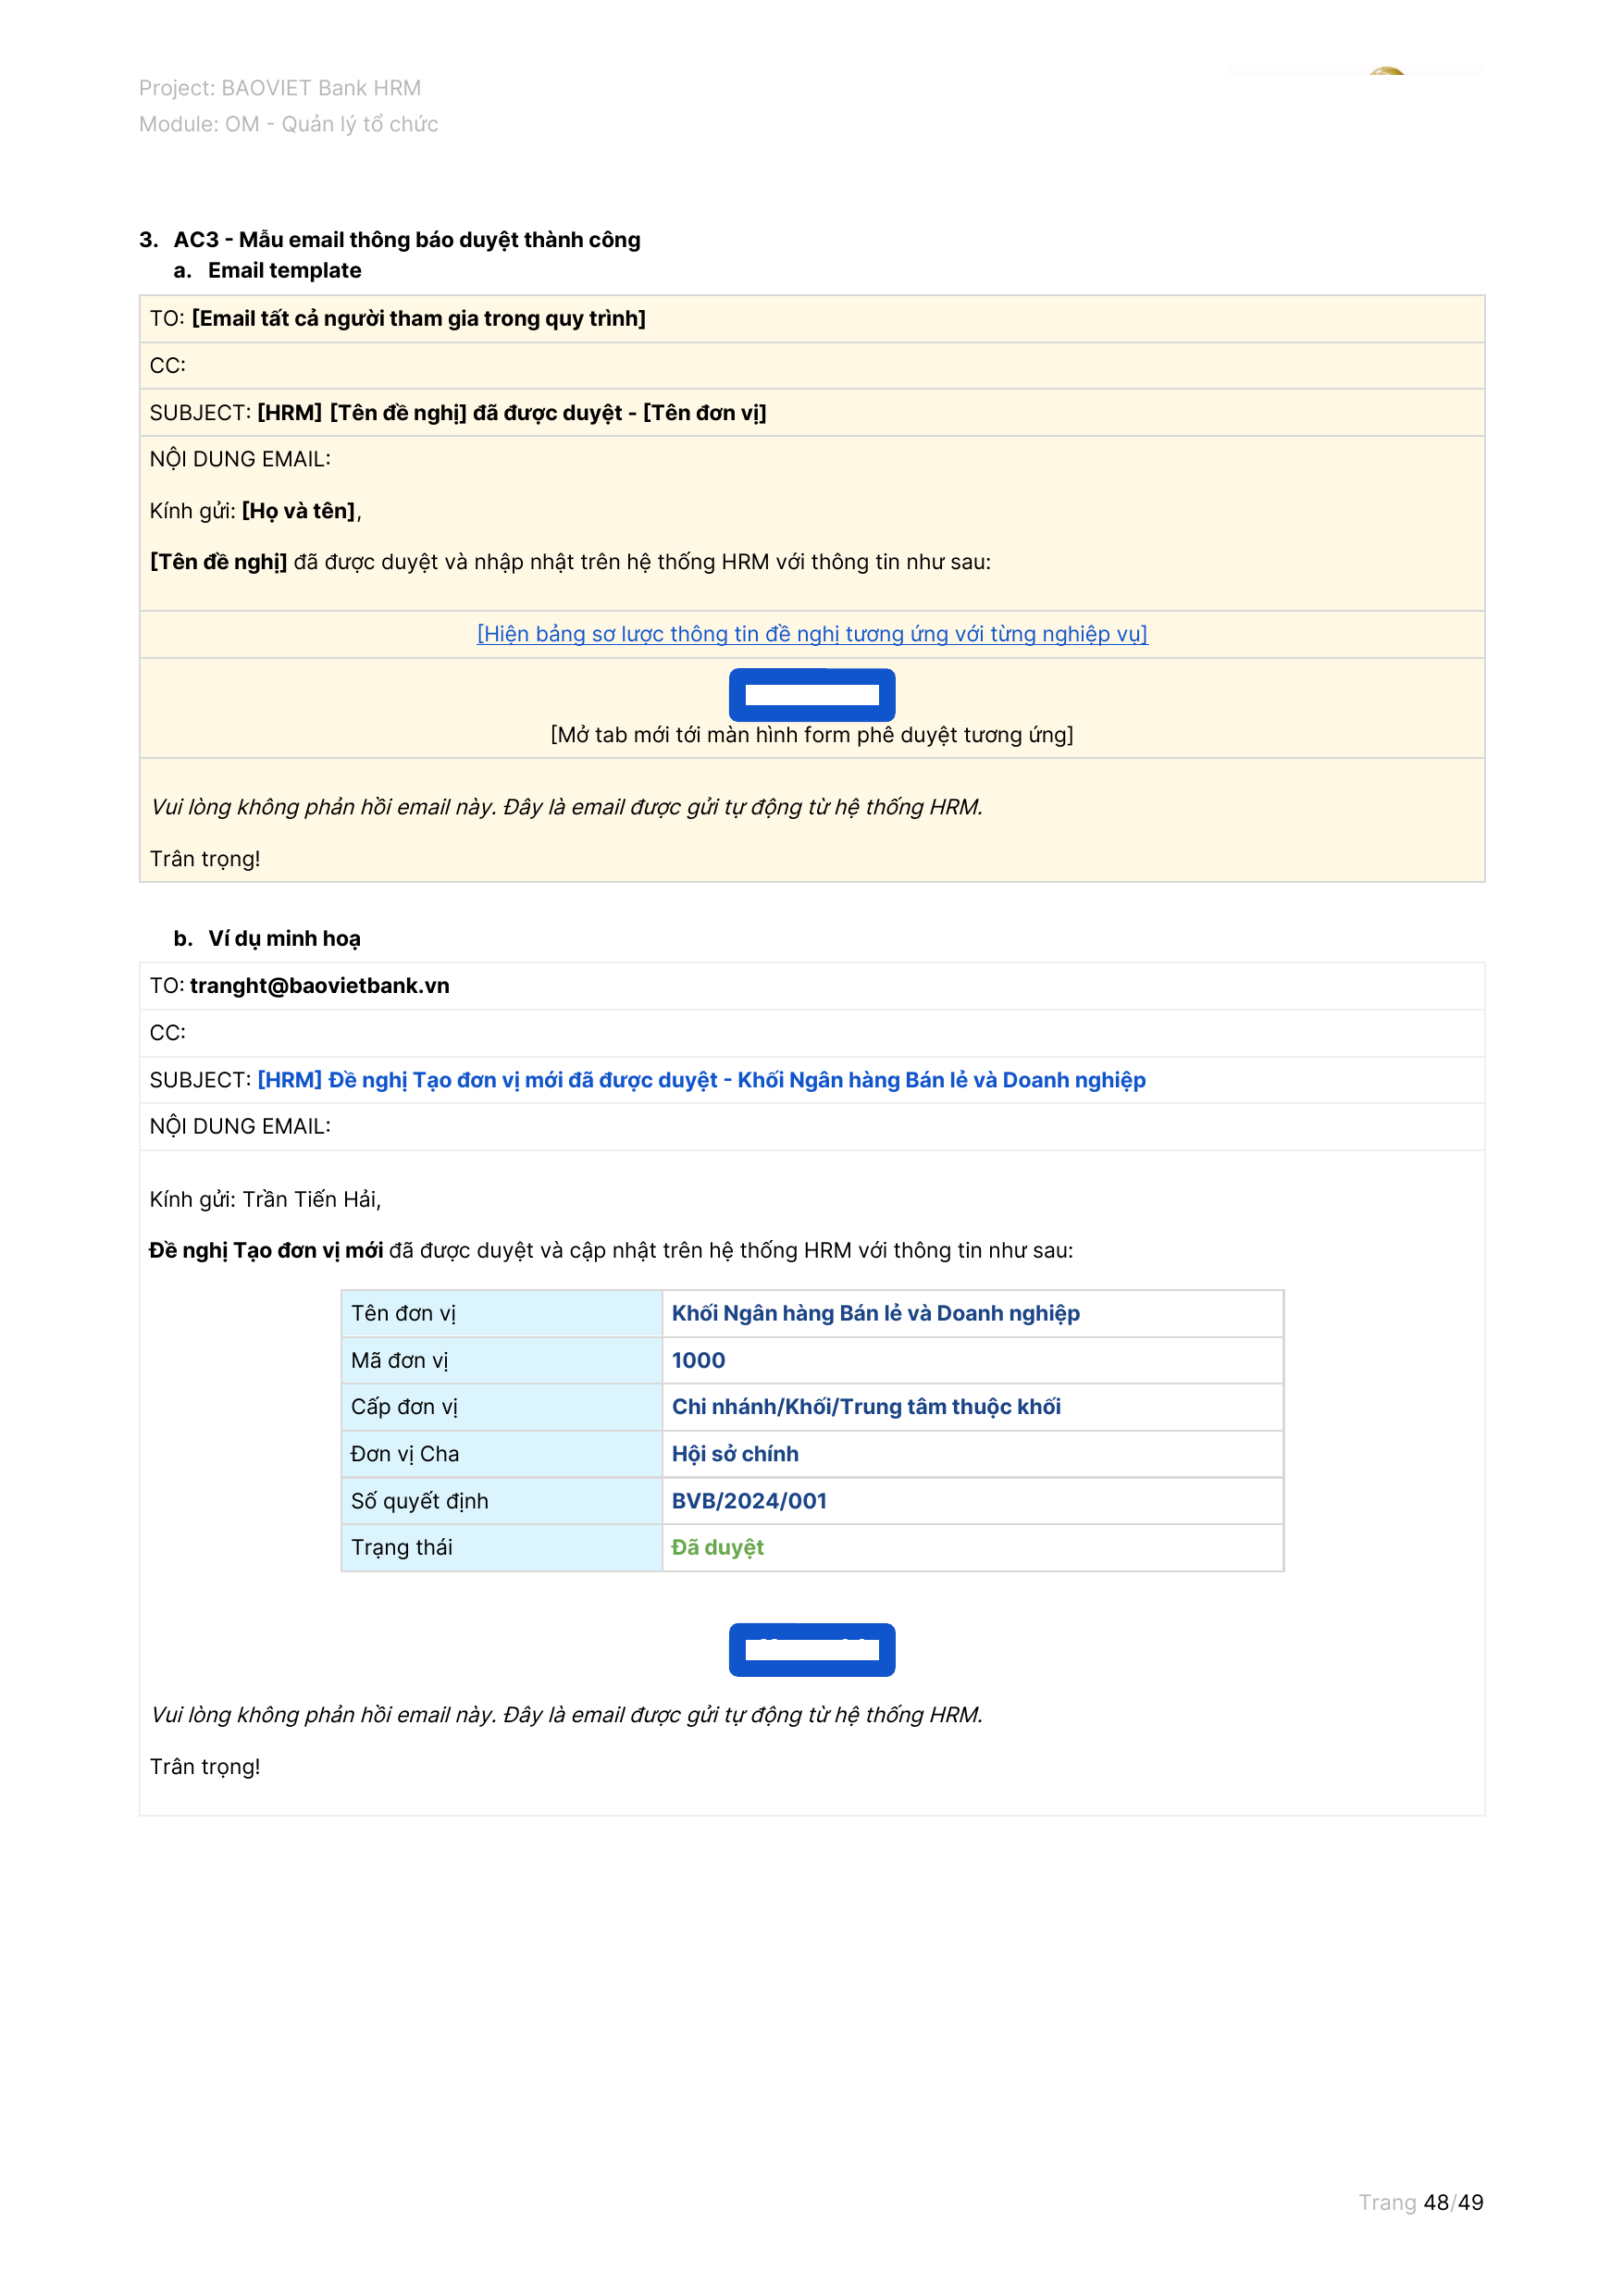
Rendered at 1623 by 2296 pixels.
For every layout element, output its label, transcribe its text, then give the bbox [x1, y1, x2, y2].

table_cell NỘI DUNG EMAIL: [141, 1104, 1484, 1149]
table_cell SUBJECT: [HRM] [Tên đề nghị] đã được duyệt - [Tên đơn vị] [141, 390, 1484, 435]
table_header TO: [Email tất cả người tham gia trong quy trình] [141, 296, 1484, 341]
table_cell [Hiện bảng sơ lược thông tin đề nghị tương ứng với từng nghiệp vụ] [141, 612, 1484, 657]
table_cell Vui lòng không phản hồi email này. Đây là email được gửi tự động từ hệ thống HRM. Trân trọng! [141, 759, 1484, 881]
picture [1226, 66, 1484, 75]
list Email template [173, 258, 1484, 283]
subtitle AC3 - Mẫu email thông báo duyệt thành công [139, 227, 1484, 253]
table_cell SUBJECT: [HRM] Đề nghị Tạo đơn vị mới đã được duyệt - Khối Ngân hàng Bán lẻ và Doanh nghiệp [141, 1058, 1484, 1102]
table_cell Kính gửi: Trần Tiến Hải, Đề nghị Tạo đơn vị mới đã được duyệt và cập nhật trên hệ thống HRM với thông tin như sau: Vui lòng không phản hồi email này. Đây là email được gửi tự động từ hệ thống HRM. Trân trọng! [141, 1151, 1484, 1815]
list Ví dụ minh hoạ [173, 925, 1484, 950]
table_cell NỘI DUNG EMAIL: Kính gửi: [Họ và tên], [Tên đề nghị] đã được duyệt và nhập nhật trên hệ thống HRM với thông tin như sau: [141, 437, 1484, 610]
table_header TO: tranght@baovietbank.vn [141, 963, 1484, 1009]
table_cell [Mở tab mới tới màn hình form phê duyệt tương ứng] [141, 659, 1484, 757]
table_cell CC: [141, 343, 1484, 388]
table_cell CC: [141, 1011, 1484, 1056]
